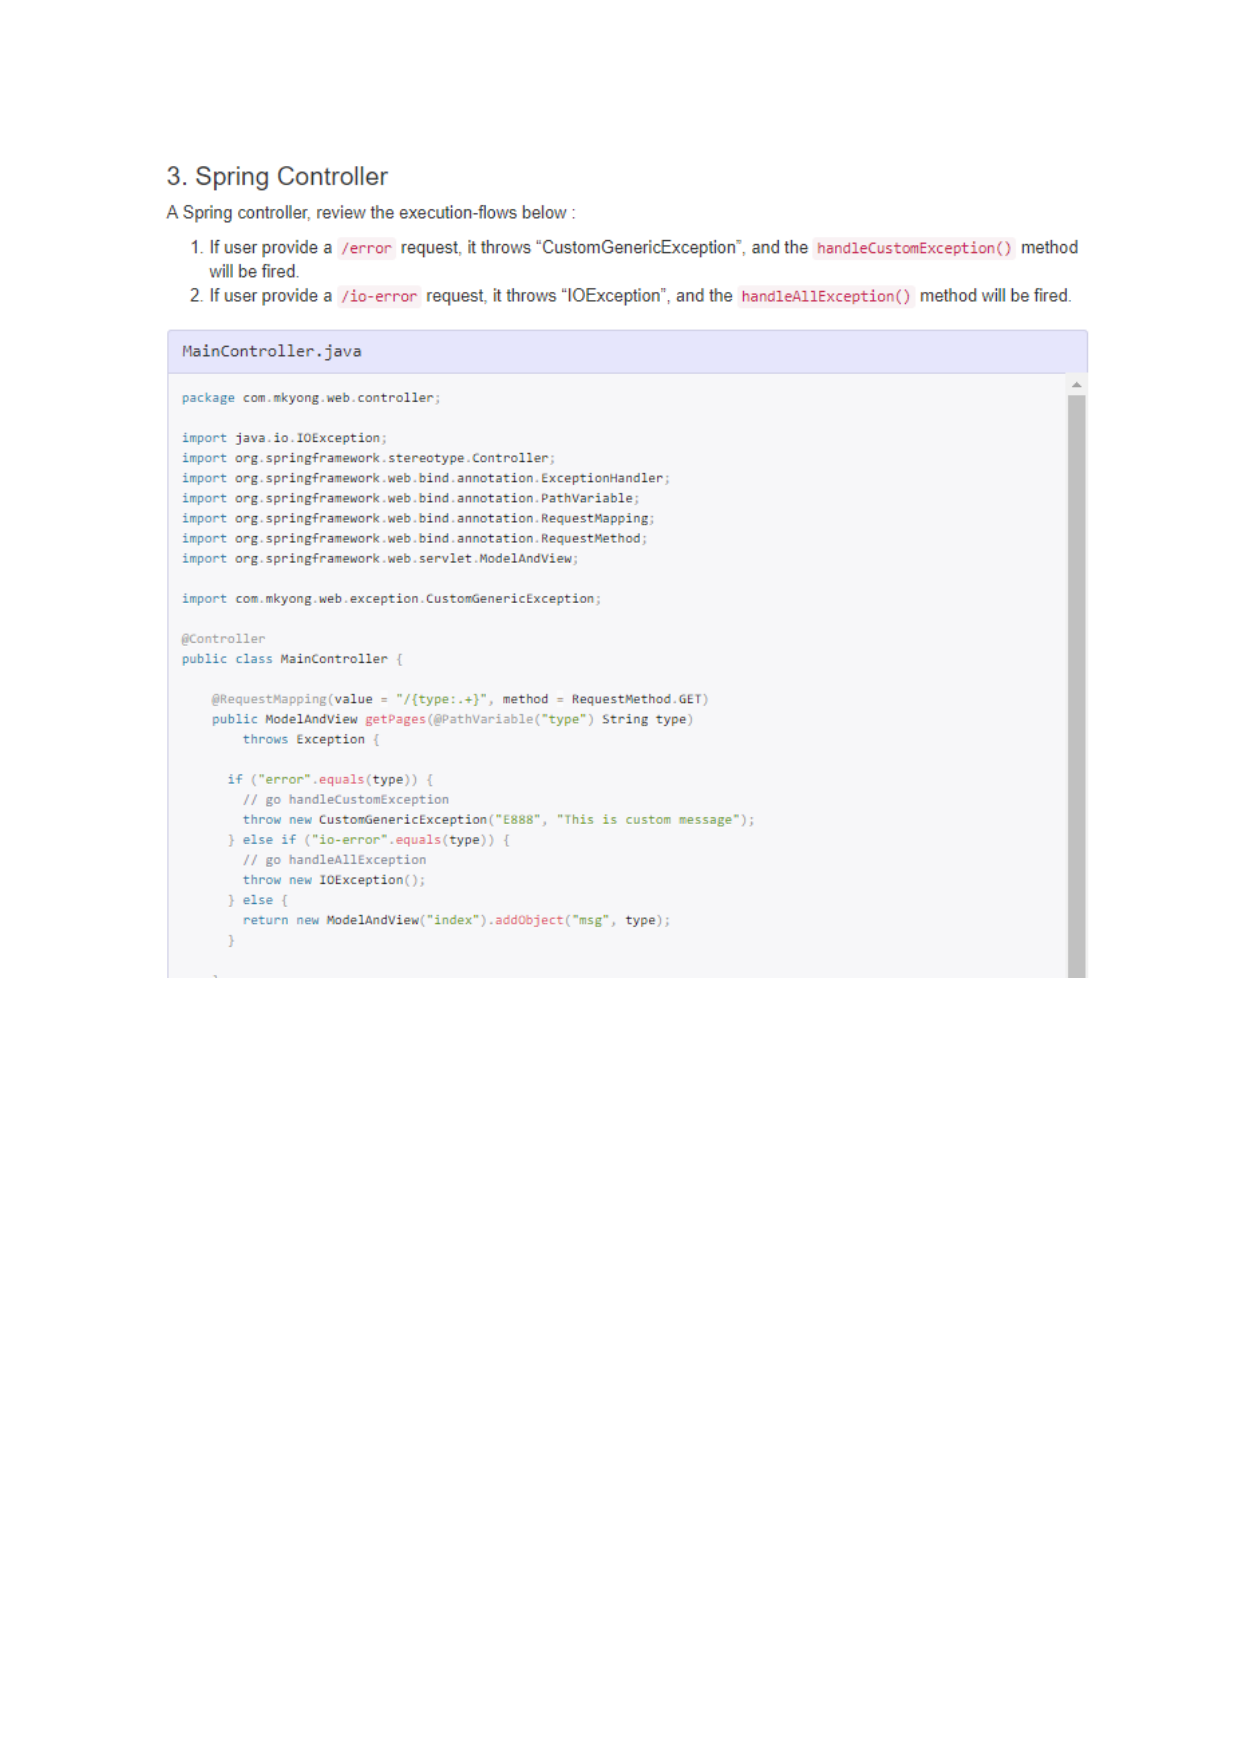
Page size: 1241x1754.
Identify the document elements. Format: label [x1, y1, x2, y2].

picture [150, 150, 1091, 978]
